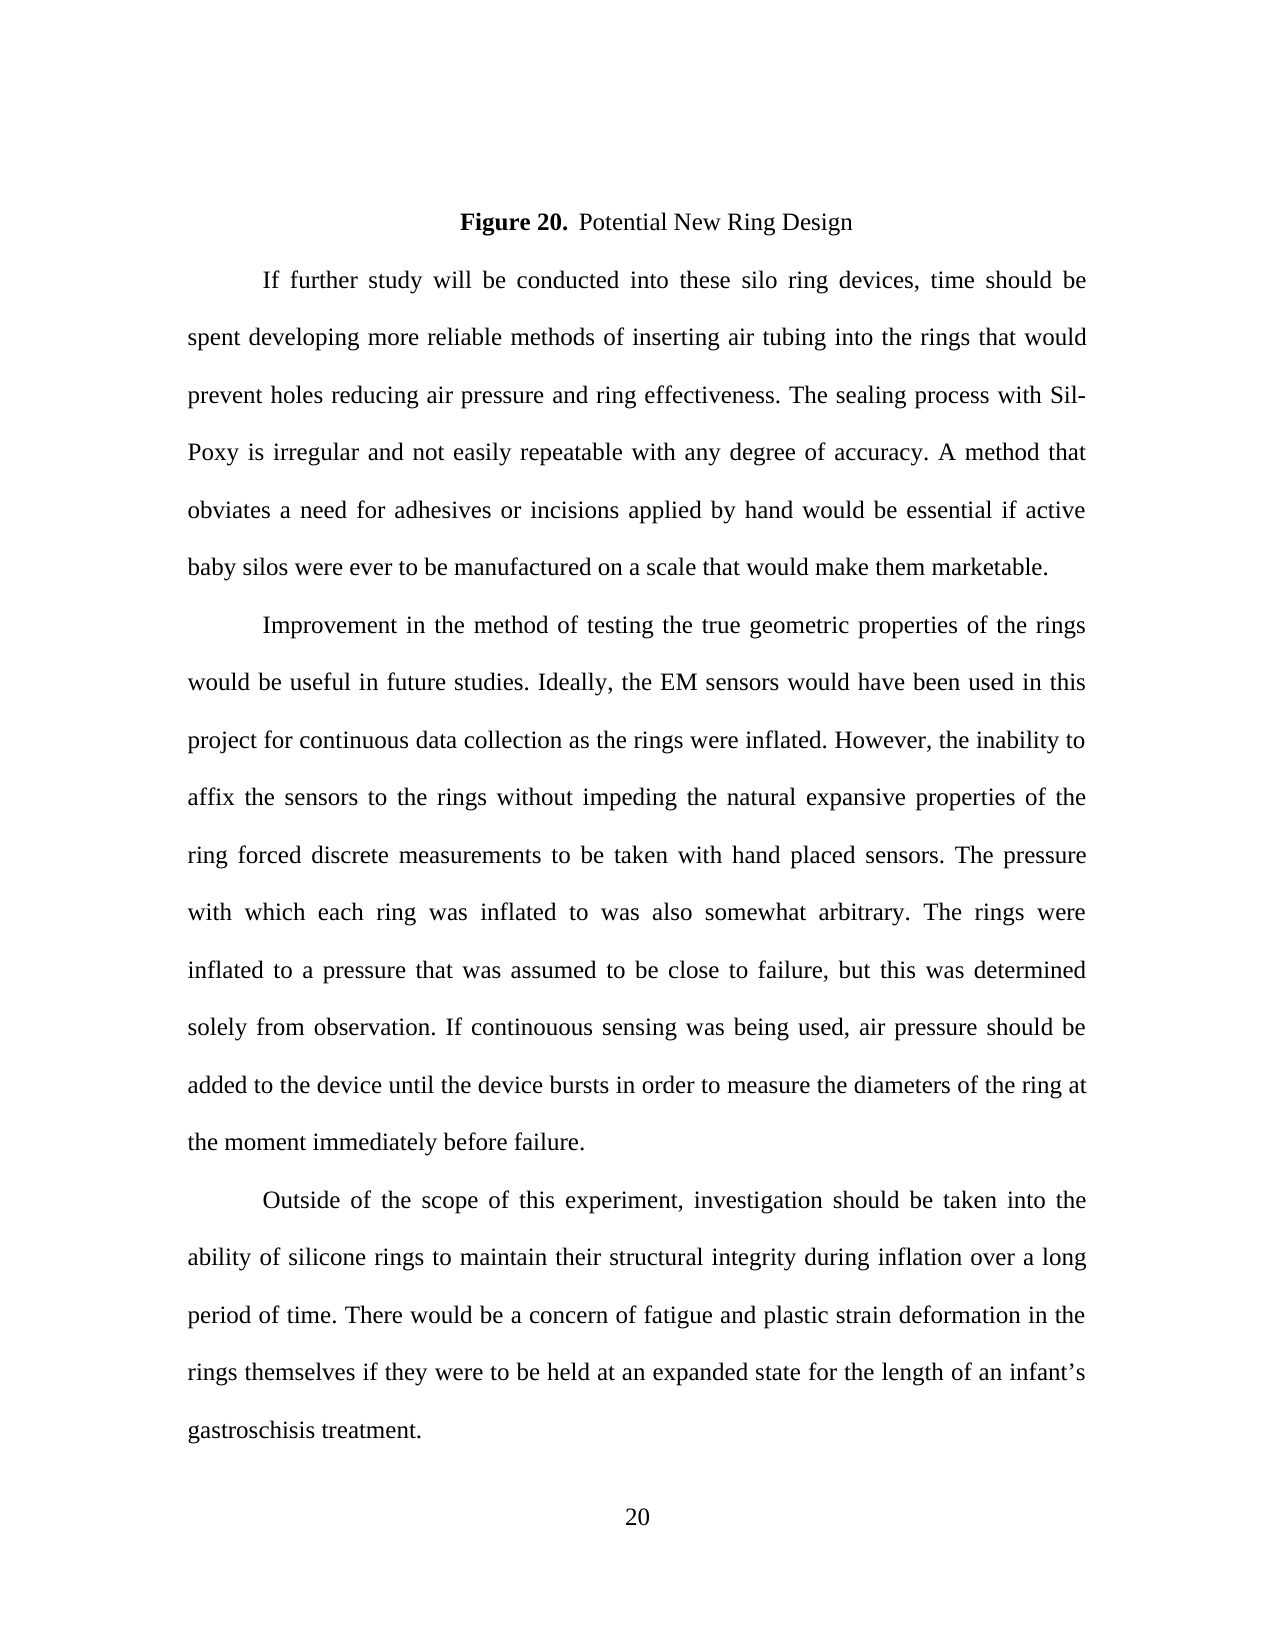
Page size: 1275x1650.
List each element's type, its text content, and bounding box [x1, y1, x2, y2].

text Improvement in the method of testing the true geometric properties of the rings would be useful in future studies. Ideally, the EM sensors would have been used in this project for continuous data collection as the rings were inflated. However, the inability to affix the sensors to the rings without impeding the natural expansive properties of the ring forced discrete measurements to be taken with hand placed sensors. The pressure with which each ring was inflated to was also somewhat arbitrary. The rings were inflated to a pressure that was assumed to be close to failure, but this was determined solely from observation. If continouous sensing was being used, air pressure should be added to the device until the device bursts in order to measure the diameters of the ring at the moment immediately before failure. [187, 610, 1087, 1156]
text Outside of the scope of this experiment, investigation should be taken into the ability of silicone rings to maintain their structural integrity during inflation over a long period of time. There would be a concern of fatigue and plastic strain deformation in the rings themselves if they were to be held at an expanded state for the length of an infant’s gastroschisis treatment. [187, 1185, 1087, 1444]
text Potential New Ring Design [225, 207, 1087, 236]
text If further study will be conducted into these silo ring devices, time should be spent developing more reliable methods of inserting air tubing into the rings that would prevent holes reducing air pressure and ring effectiveness. The sealing process with Sil-Poxy is irregular and not easily repeatable with any degree of accuracy. A method that obviates a need for adhesives or incisions applied by hand would be essential if active baby silos were ever to be manufactured on a scale that would make them marketable. [187, 265, 1087, 581]
